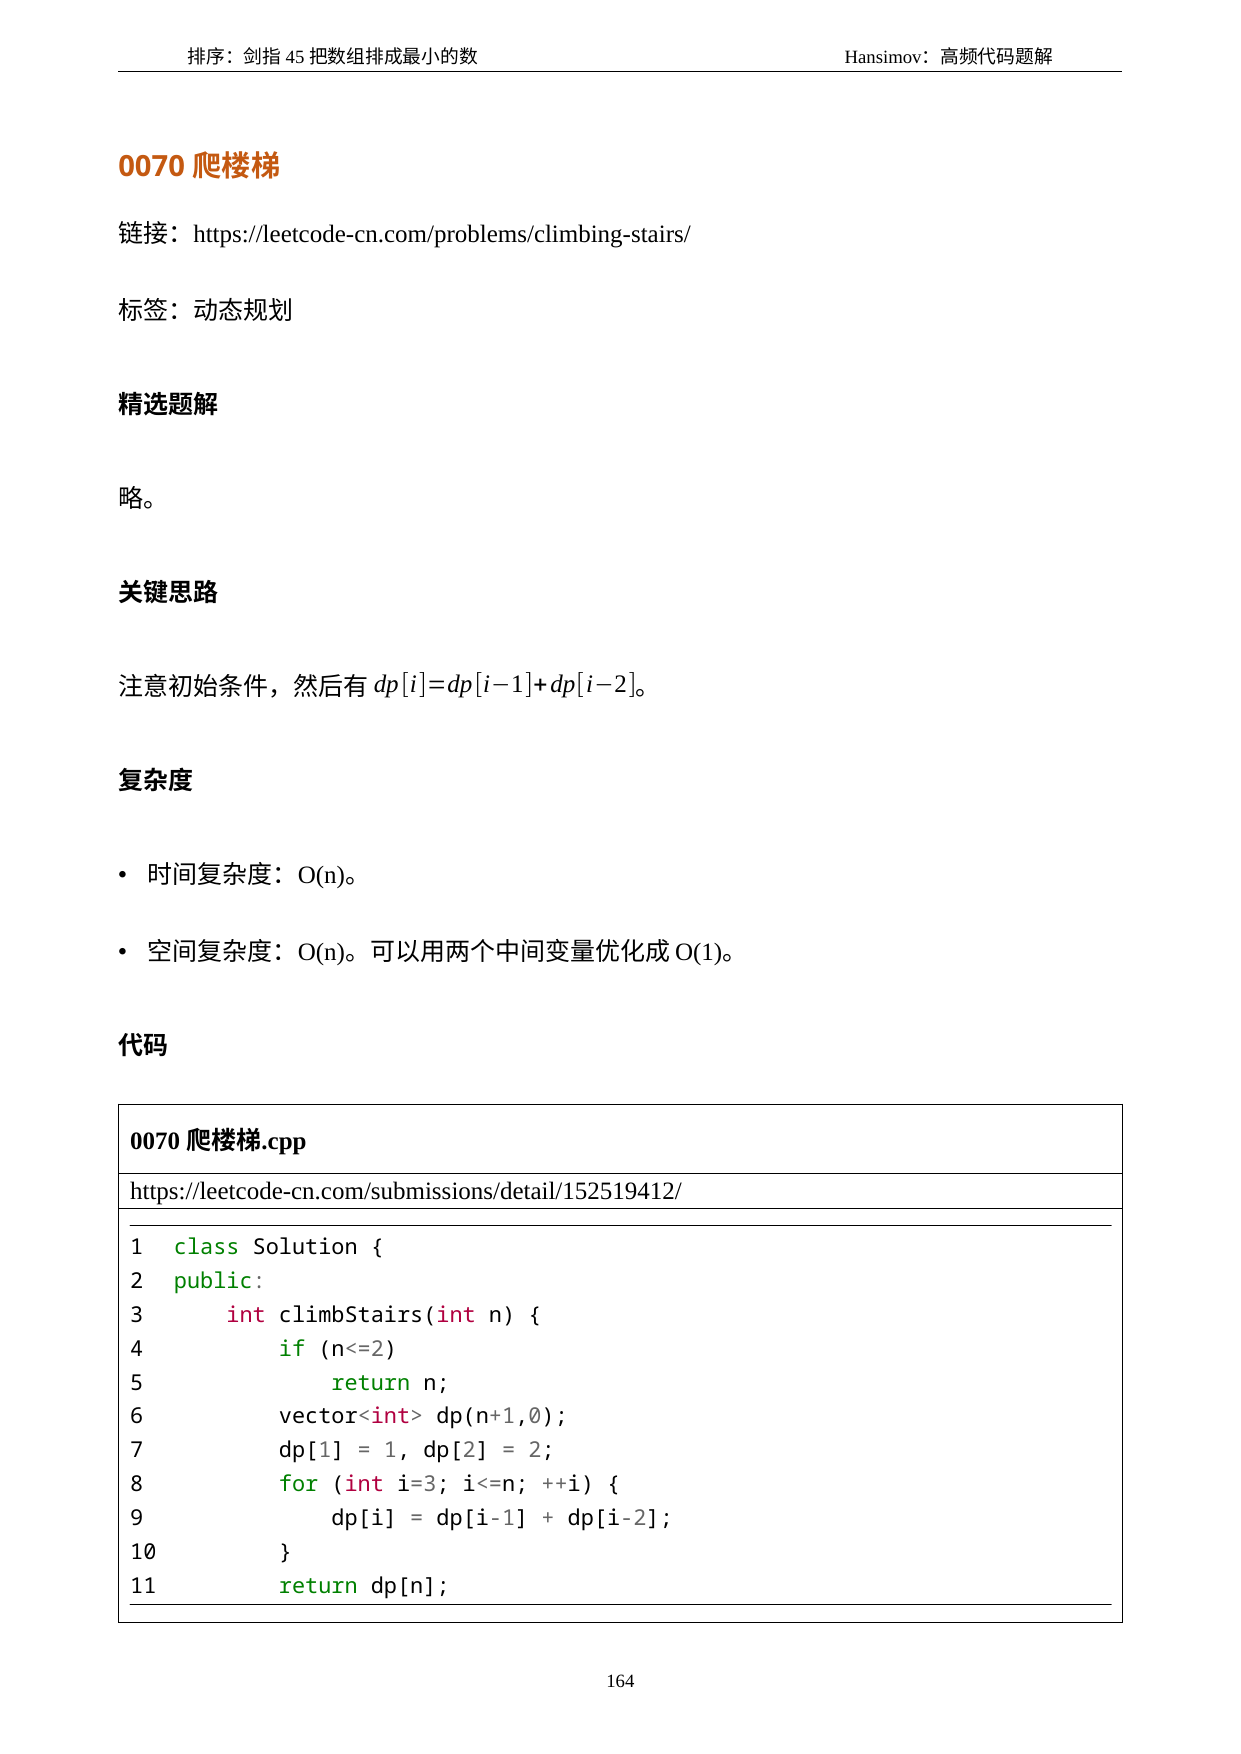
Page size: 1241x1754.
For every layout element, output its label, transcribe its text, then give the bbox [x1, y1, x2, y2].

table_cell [119, 1209, 1122, 1622]
subtitle 关键思路 [118, 557, 1097, 624]
text 空间复杂度：O(n)。可以用两个中间变量优化成O(1)。 [118, 916, 1122, 983]
subtitle 精选题解 [118, 369, 1097, 437]
text 注意初始条件，然后有 。 [118, 651, 1122, 718]
text 标签：动态规划 [118, 275, 1122, 343]
subtitle 0070 爬楼梯 [118, 130, 1097, 198]
text 时间复杂度：O(n)。 [118, 838, 1122, 906]
text 链接：https://leetcode-cn.com/problems/climbing-stairs/ [118, 198, 1122, 266]
table_header 0070 爬楼梯.cpp [119, 1105, 1122, 1172]
table_cell https://leetcode-cn.com/submissions/detail/152519412/ [119, 1174, 1122, 1207]
text 略。 [118, 463, 1122, 531]
subtitle 复杂度 [118, 744, 1097, 812]
subtitle 代码 [118, 1009, 1097, 1077]
